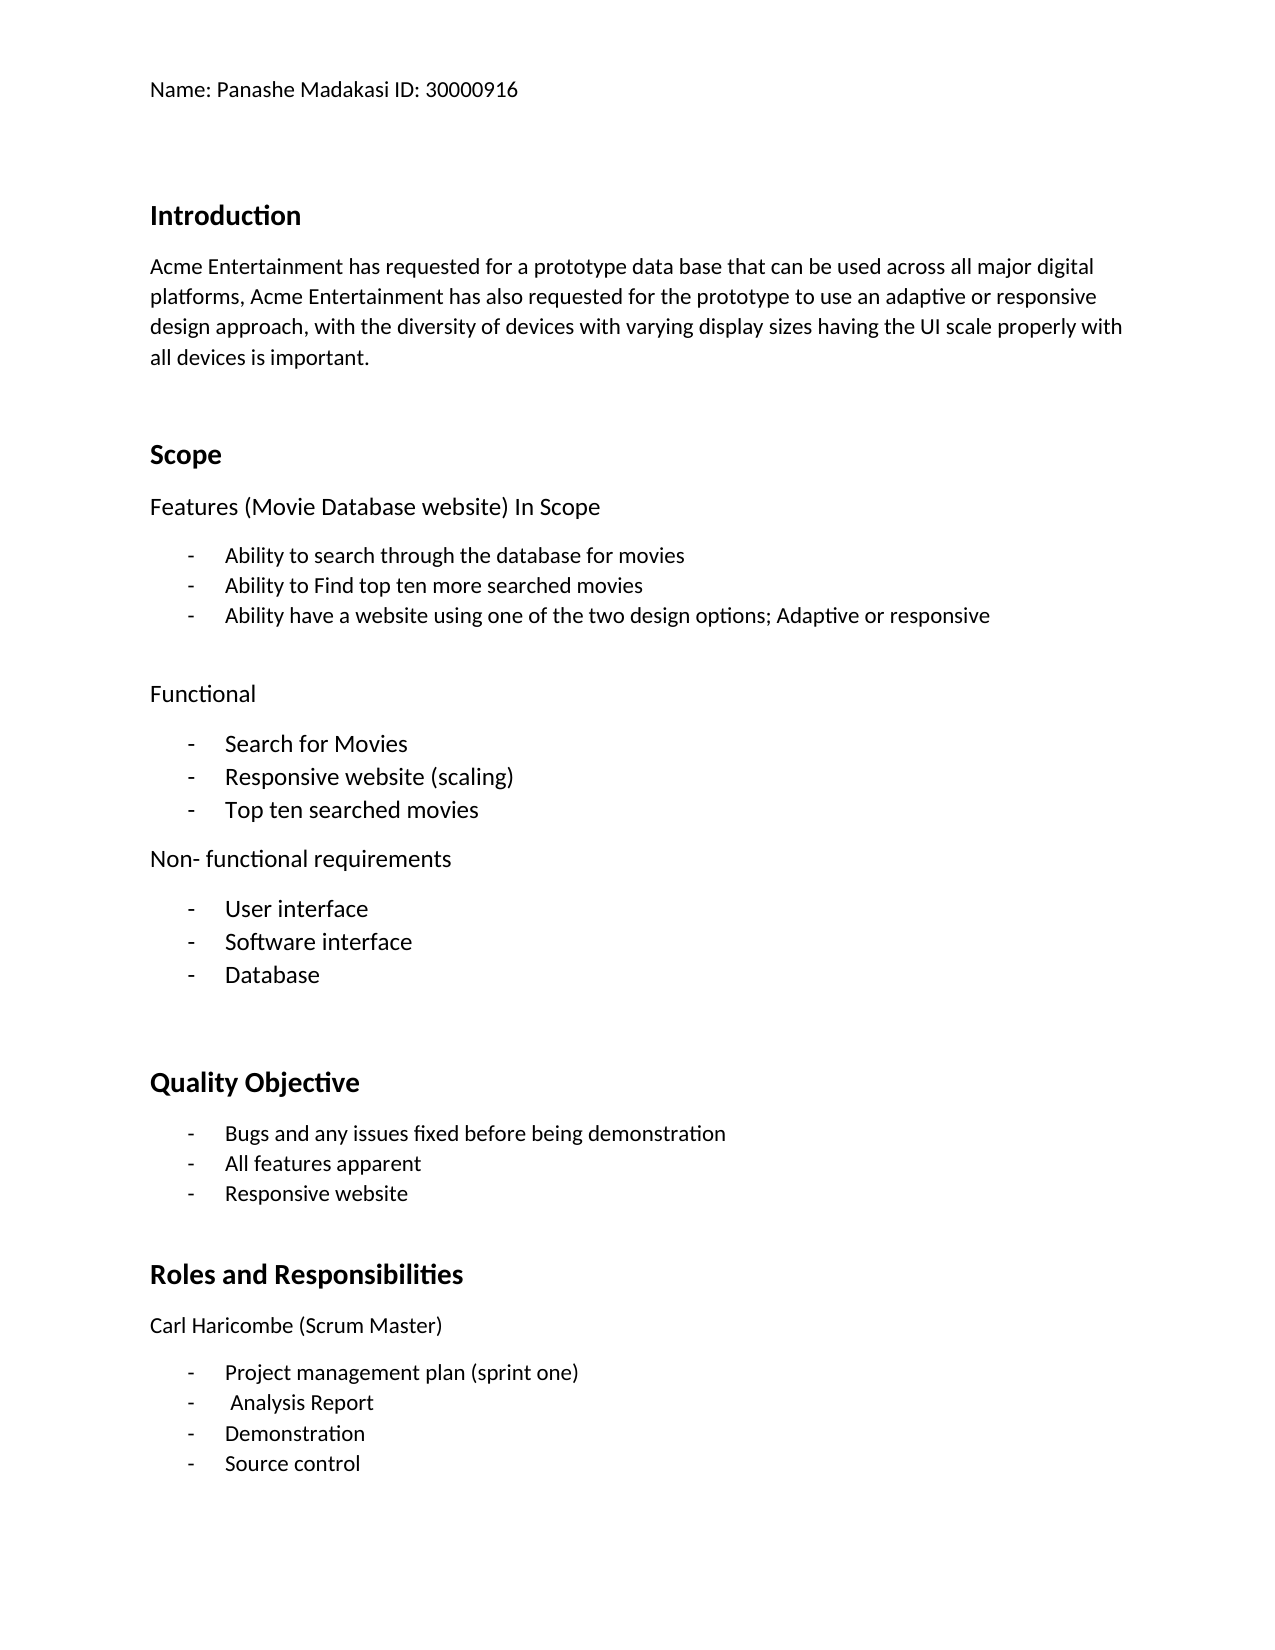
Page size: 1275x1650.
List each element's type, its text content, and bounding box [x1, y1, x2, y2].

list Bugs and any issues fixed before being demonstration [187, 1119, 1125, 1147]
list Demonstration [187, 1419, 1125, 1447]
list Database [187, 959, 1125, 989]
list Ability to search through the database for movies [187, 541, 1125, 569]
list Project management plan (sprint one) [187, 1358, 1125, 1386]
list Source control [187, 1449, 1125, 1477]
text Functional [150, 678, 1125, 709]
list Top ten searched movies [187, 794, 1125, 824]
text Scope [150, 436, 1125, 472]
text Introduction [150, 197, 1125, 232]
list All features apparent [187, 1149, 1125, 1177]
text Roles and Responsibilities [150, 1256, 1125, 1292]
text Acme Entertainment has requested for a prototype data base that can be used across all major digital platforms, Acme Entertainment has also requested for the prototype to use an adaptive or responsive design approach, with the diversity of devices with varying display sizes having the UI scale properly with all devices is important. [150, 252, 1125, 371]
list Ability have a website using one of the two design options; Adaptive or responsive [187, 601, 1125, 629]
text Features (Movie Database website) In Scope [150, 491, 1125, 522]
list User interface [187, 893, 1125, 924]
text Carl Haricombe (Scrum Master) [150, 1311, 1125, 1339]
list Responsive website [187, 1179, 1125, 1207]
list Ability to Find top ten more searched movies [187, 571, 1125, 599]
list Analysis Report [187, 1388, 1125, 1416]
list Responsive website (scaling) [187, 761, 1125, 792]
text Non- functional requirements [150, 843, 1125, 874]
list Search for Movies [187, 728, 1125, 759]
list Software interface [187, 926, 1125, 957]
text Quality Objective [150, 1064, 1125, 1099]
